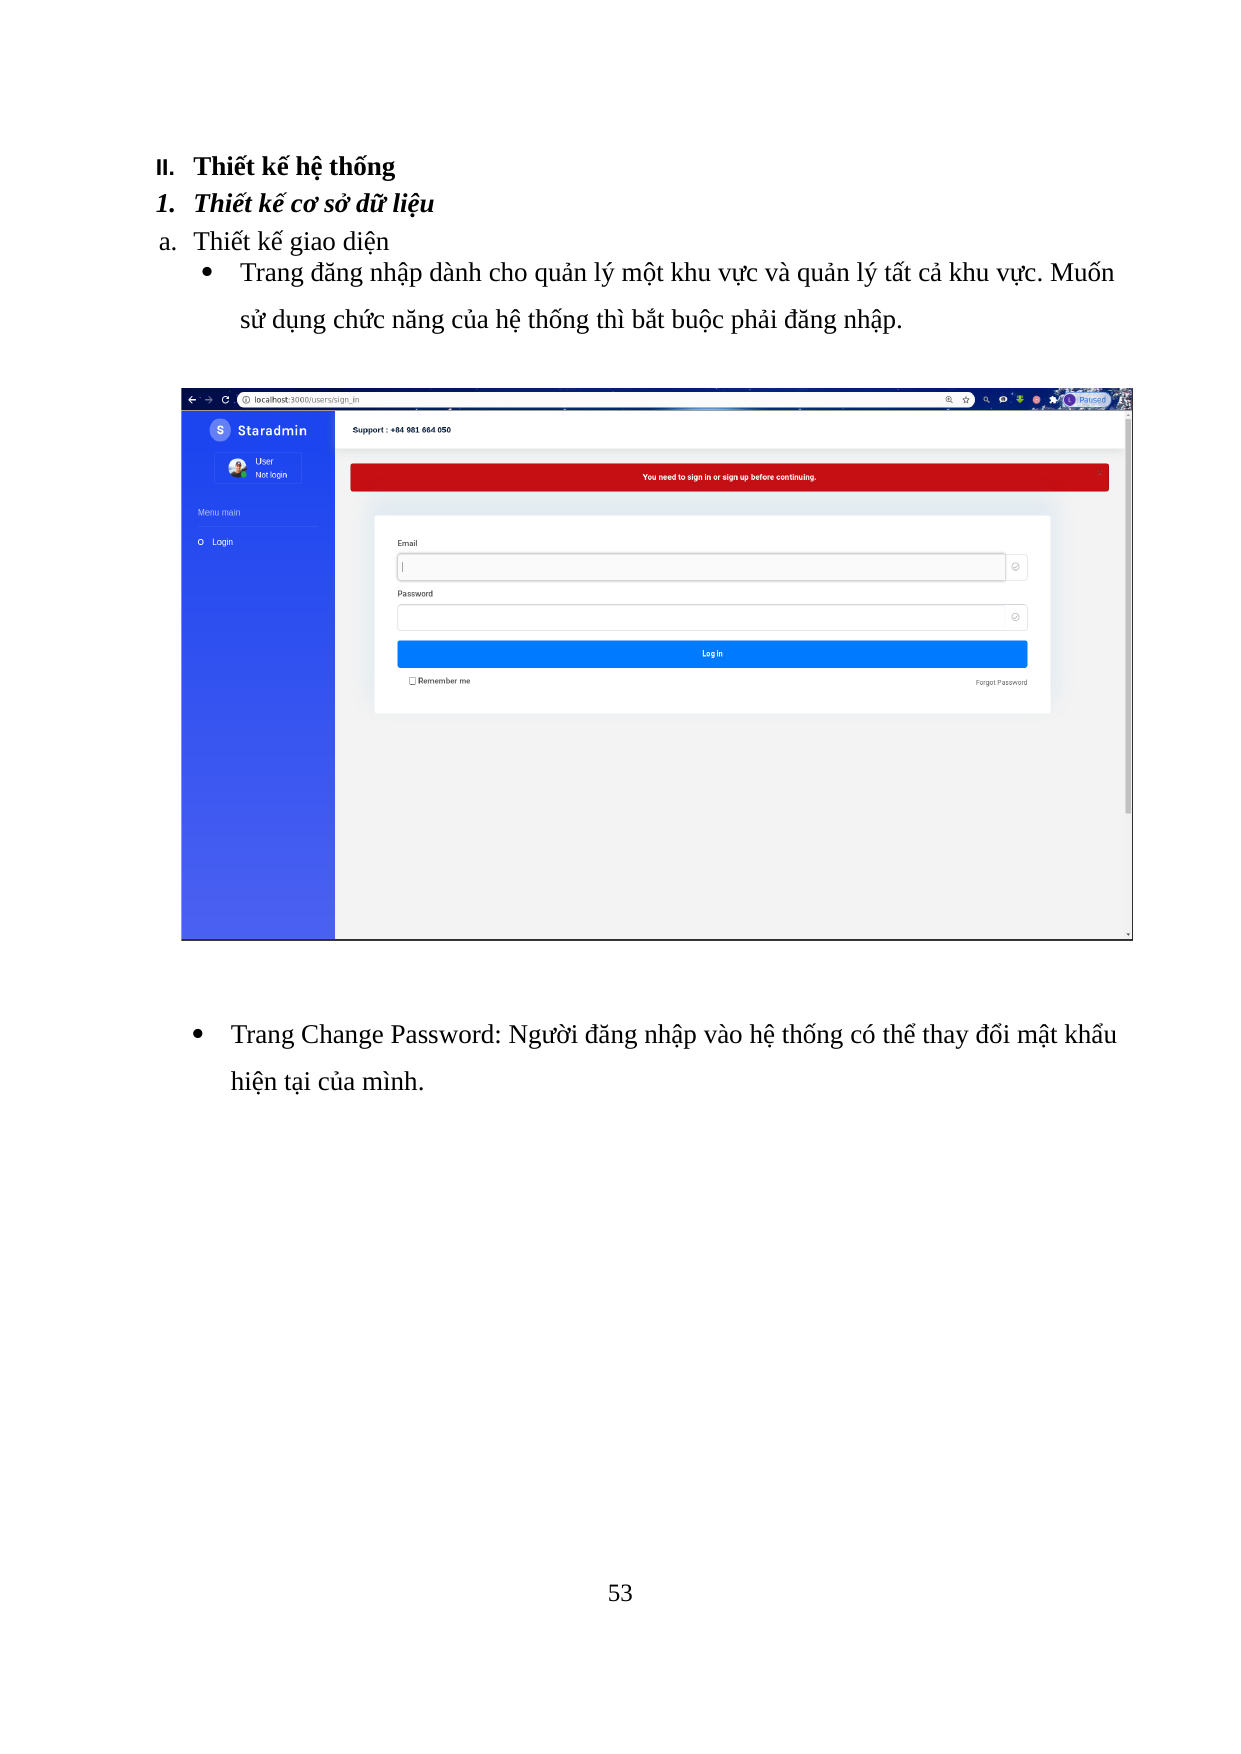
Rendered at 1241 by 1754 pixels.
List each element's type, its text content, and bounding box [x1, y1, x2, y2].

subtitle 1. Thiết kế cơ sở dữ liệu [156, 187, 1122, 218]
picture [181, 388, 1133, 941]
subtitle II. Thiết kế hệ thống [156, 150, 1122, 181]
list Trang Change Password: Người đăng nhập vào hệ thống có thể thay đổi mật khẩu hiện tại của mình. [193, 1018, 1122, 1096]
text a. Thiết kế giao diện [118, 225, 1122, 256]
list Trang đăng nhập dành cho quản lý một khu vực và quản lý tất cả khu vực. Muốn sử dụng chức năng của hệ thống thì bắt buộc phải đăng nhập. [202, 256, 1122, 334]
